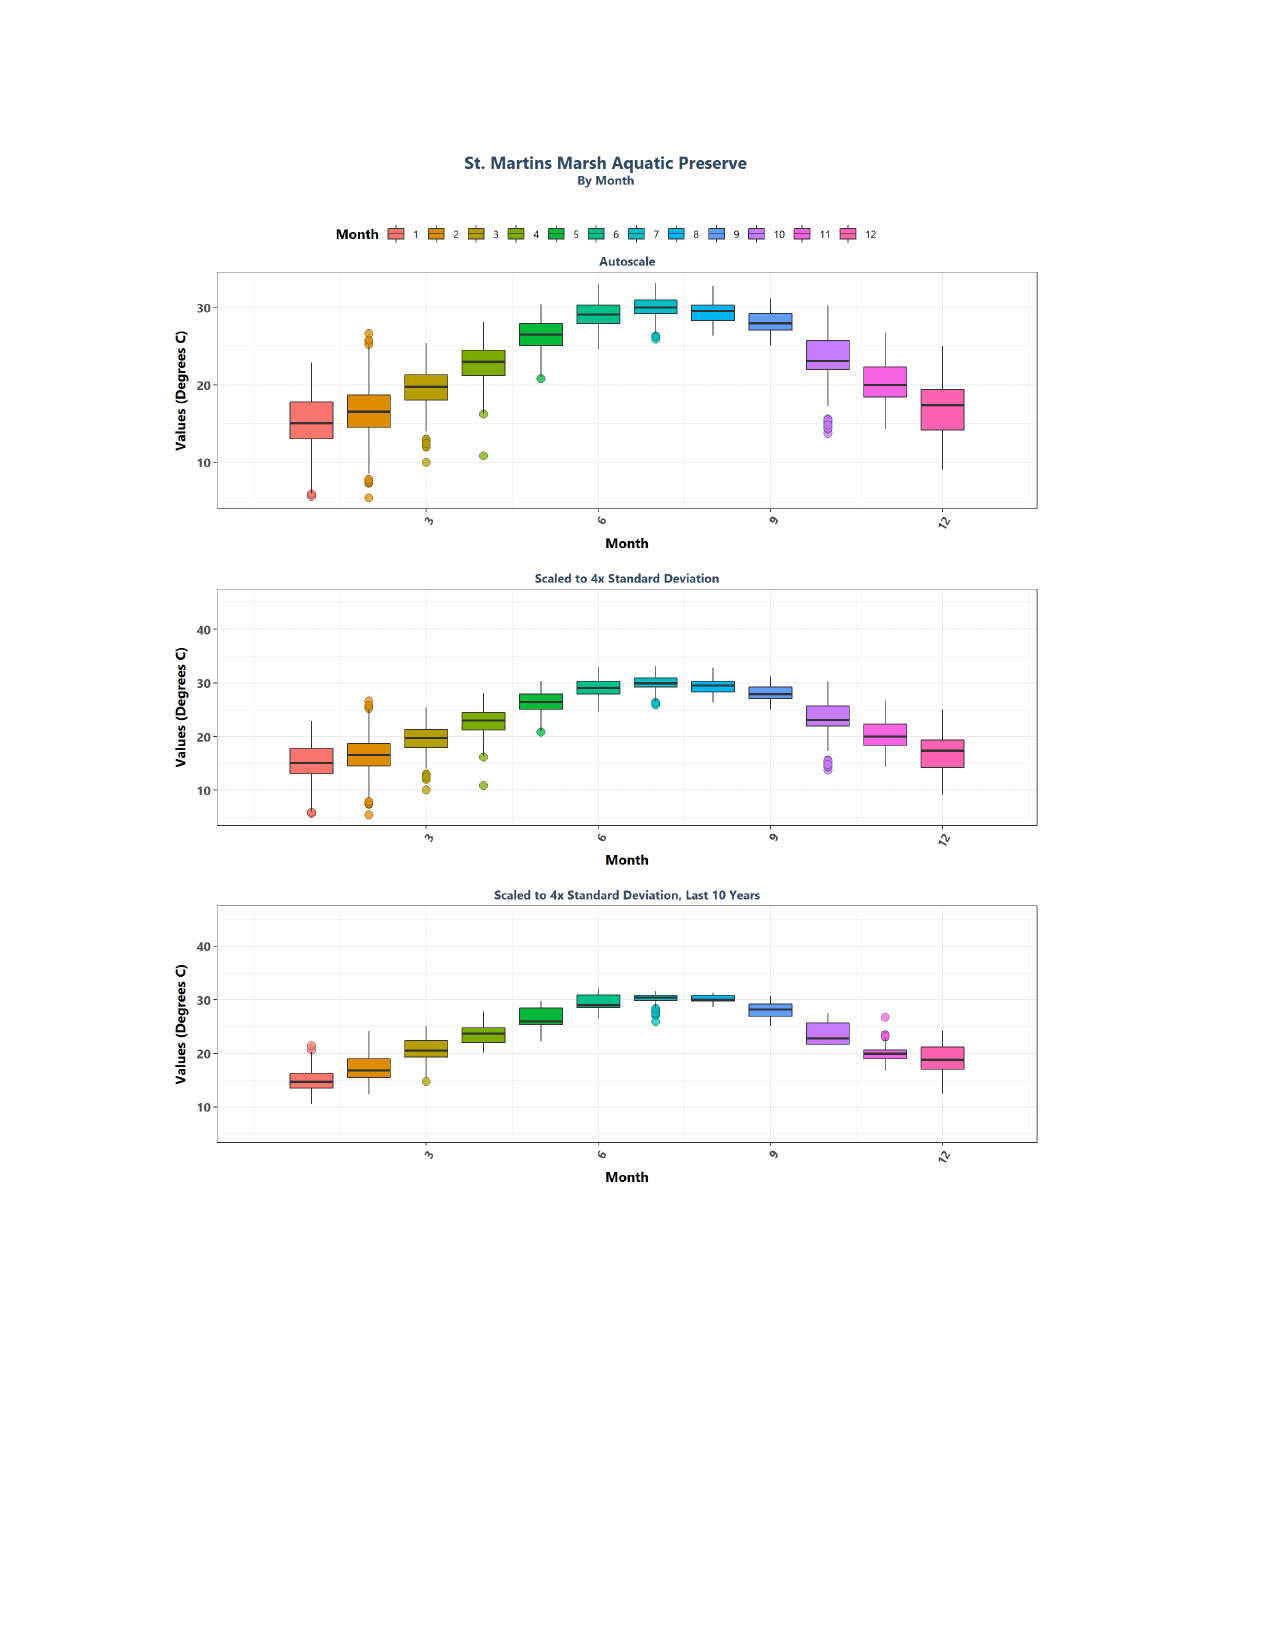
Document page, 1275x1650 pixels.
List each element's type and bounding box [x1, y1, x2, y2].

picture [168, 150, 1044, 1200]
